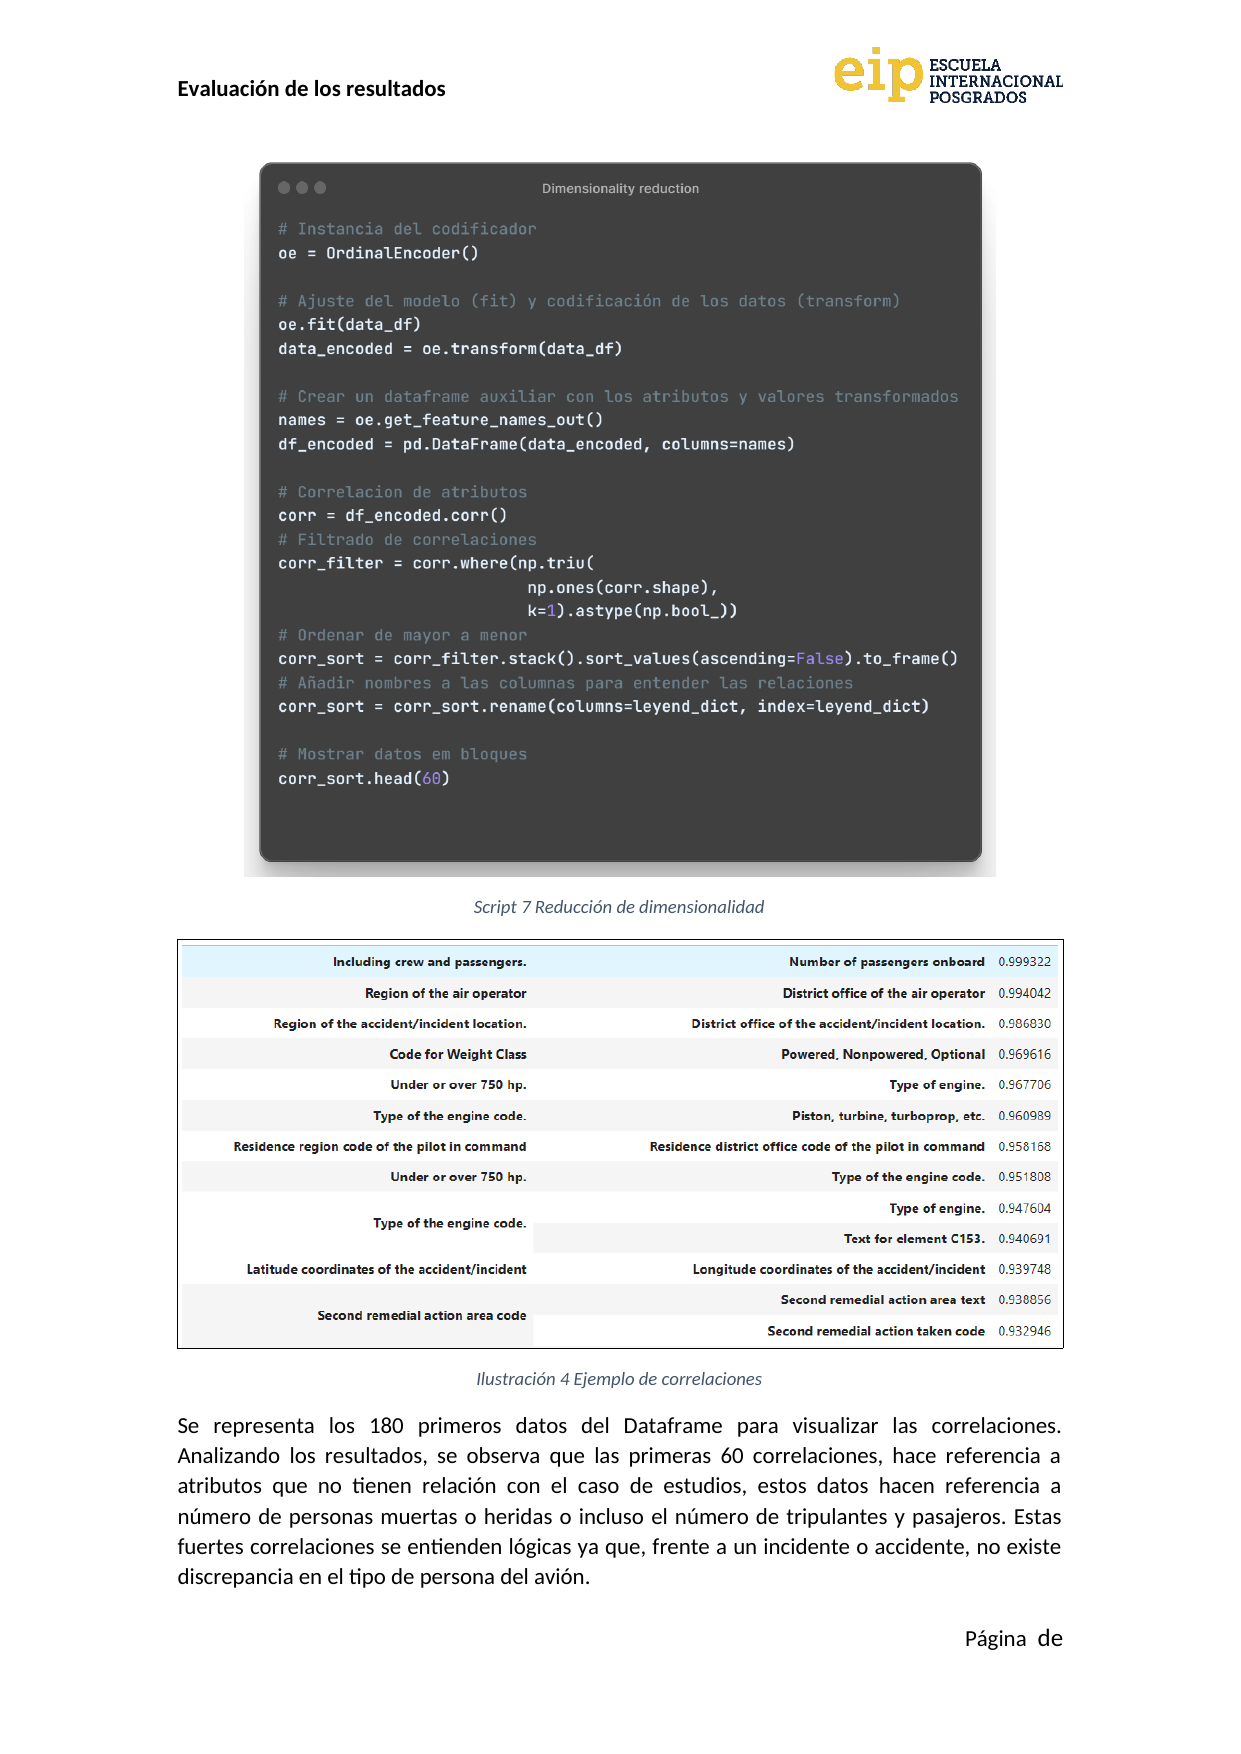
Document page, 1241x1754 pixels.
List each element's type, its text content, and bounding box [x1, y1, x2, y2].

picture [178, 940, 1063, 1348]
picture [244, 147, 997, 877]
picture [834, 47, 1063, 103]
text Script 7 Reducción de dimensionalidad [177, 895, 1063, 918]
text Ilustración 4 Ejemplo de correlaciones [177, 1367, 1063, 1390]
